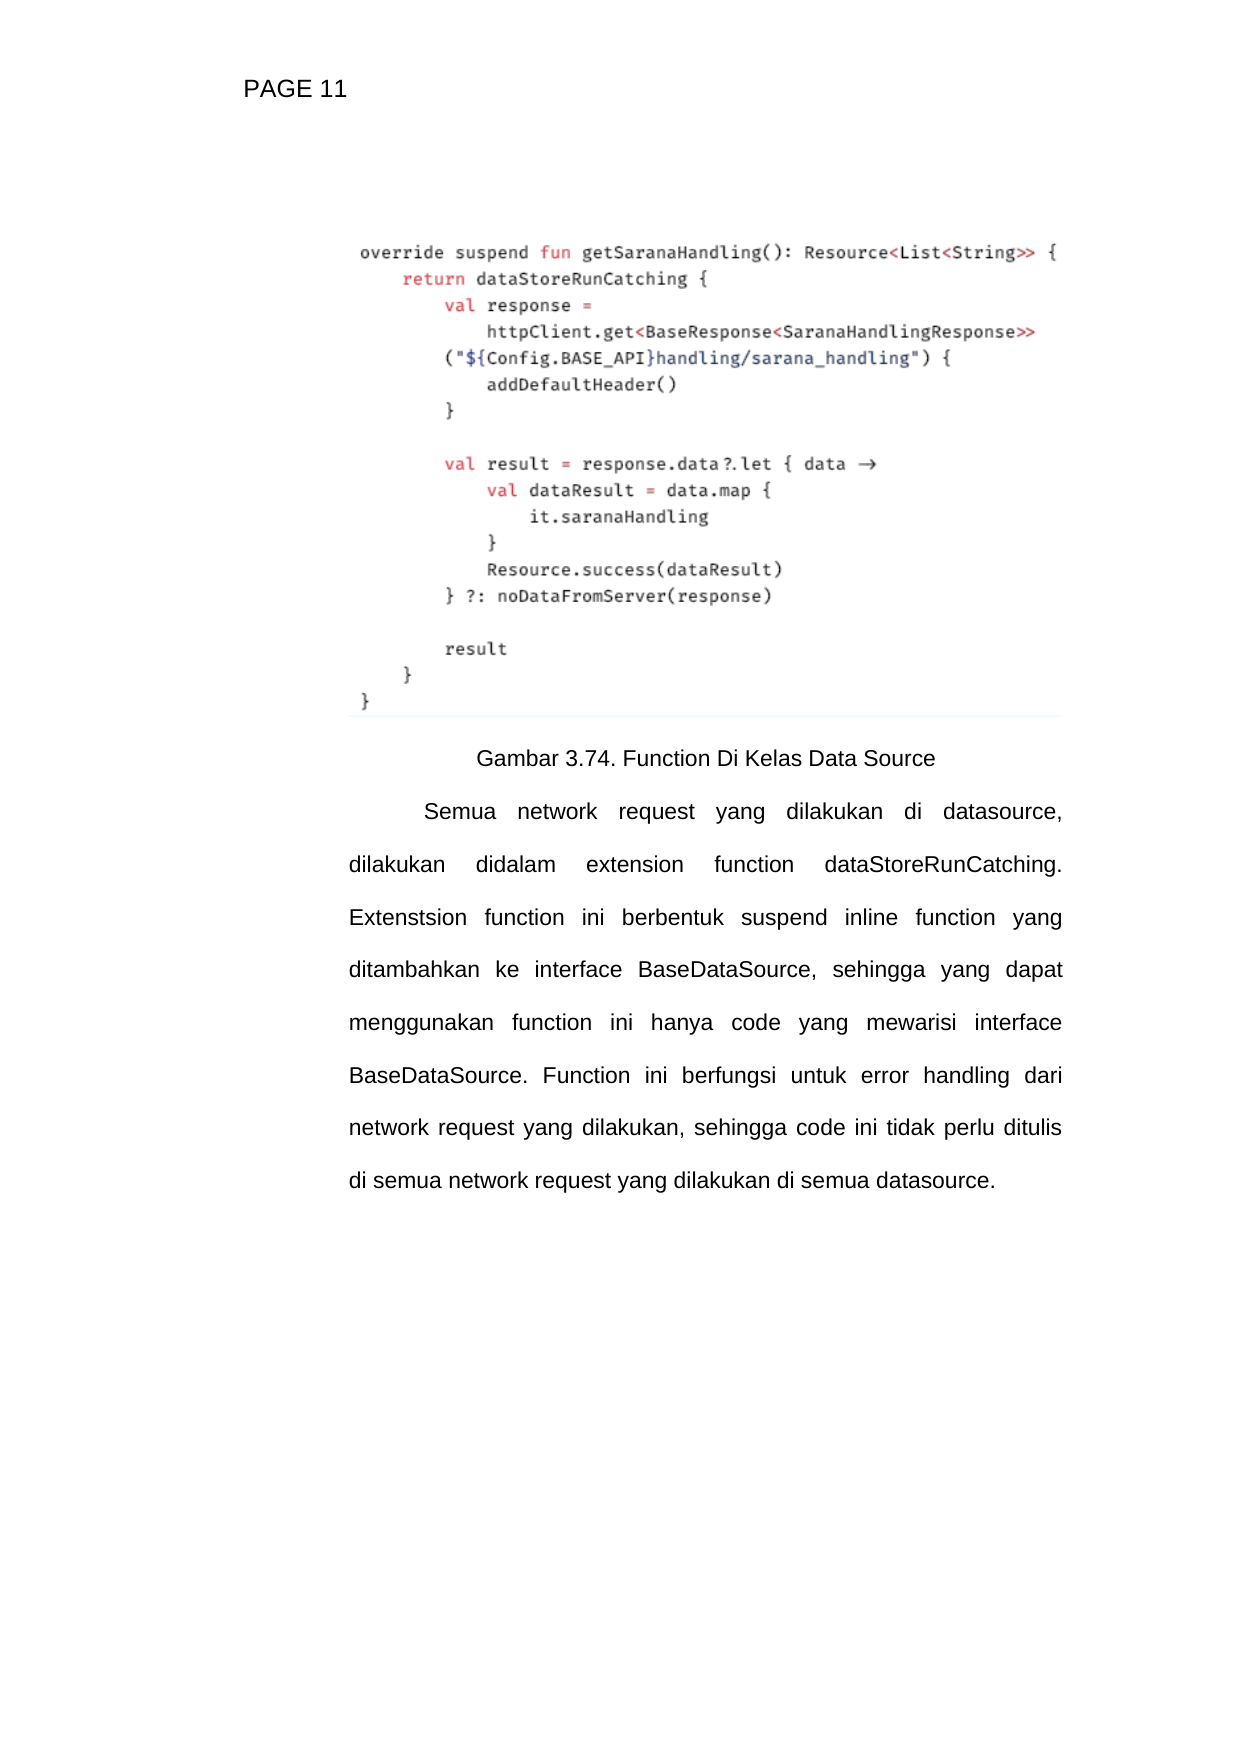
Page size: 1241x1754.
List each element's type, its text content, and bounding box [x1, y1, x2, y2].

picture [348, 236, 1062, 717]
text Semua network request yang dilakukan di datasource, dilakukan didalam extension function dataStoreRunCatching. Extenstsion function ini berbentuk suspend inline function yang ditambahkan ke interface BaseDataSource, sehingga yang dapat menggunakan function ini hanya code yang mewarisi interface BaseDataSource. Function ini berfungsi untuk error handling dari network request yang dilakukan, sehingga code ini tidak perlu ditulis di semua network request yang dilakukan di semua datasource. [349, 798, 1063, 1193]
text Gambar 3.74. Function Di Kelas Data Source [349, 745, 1063, 772]
